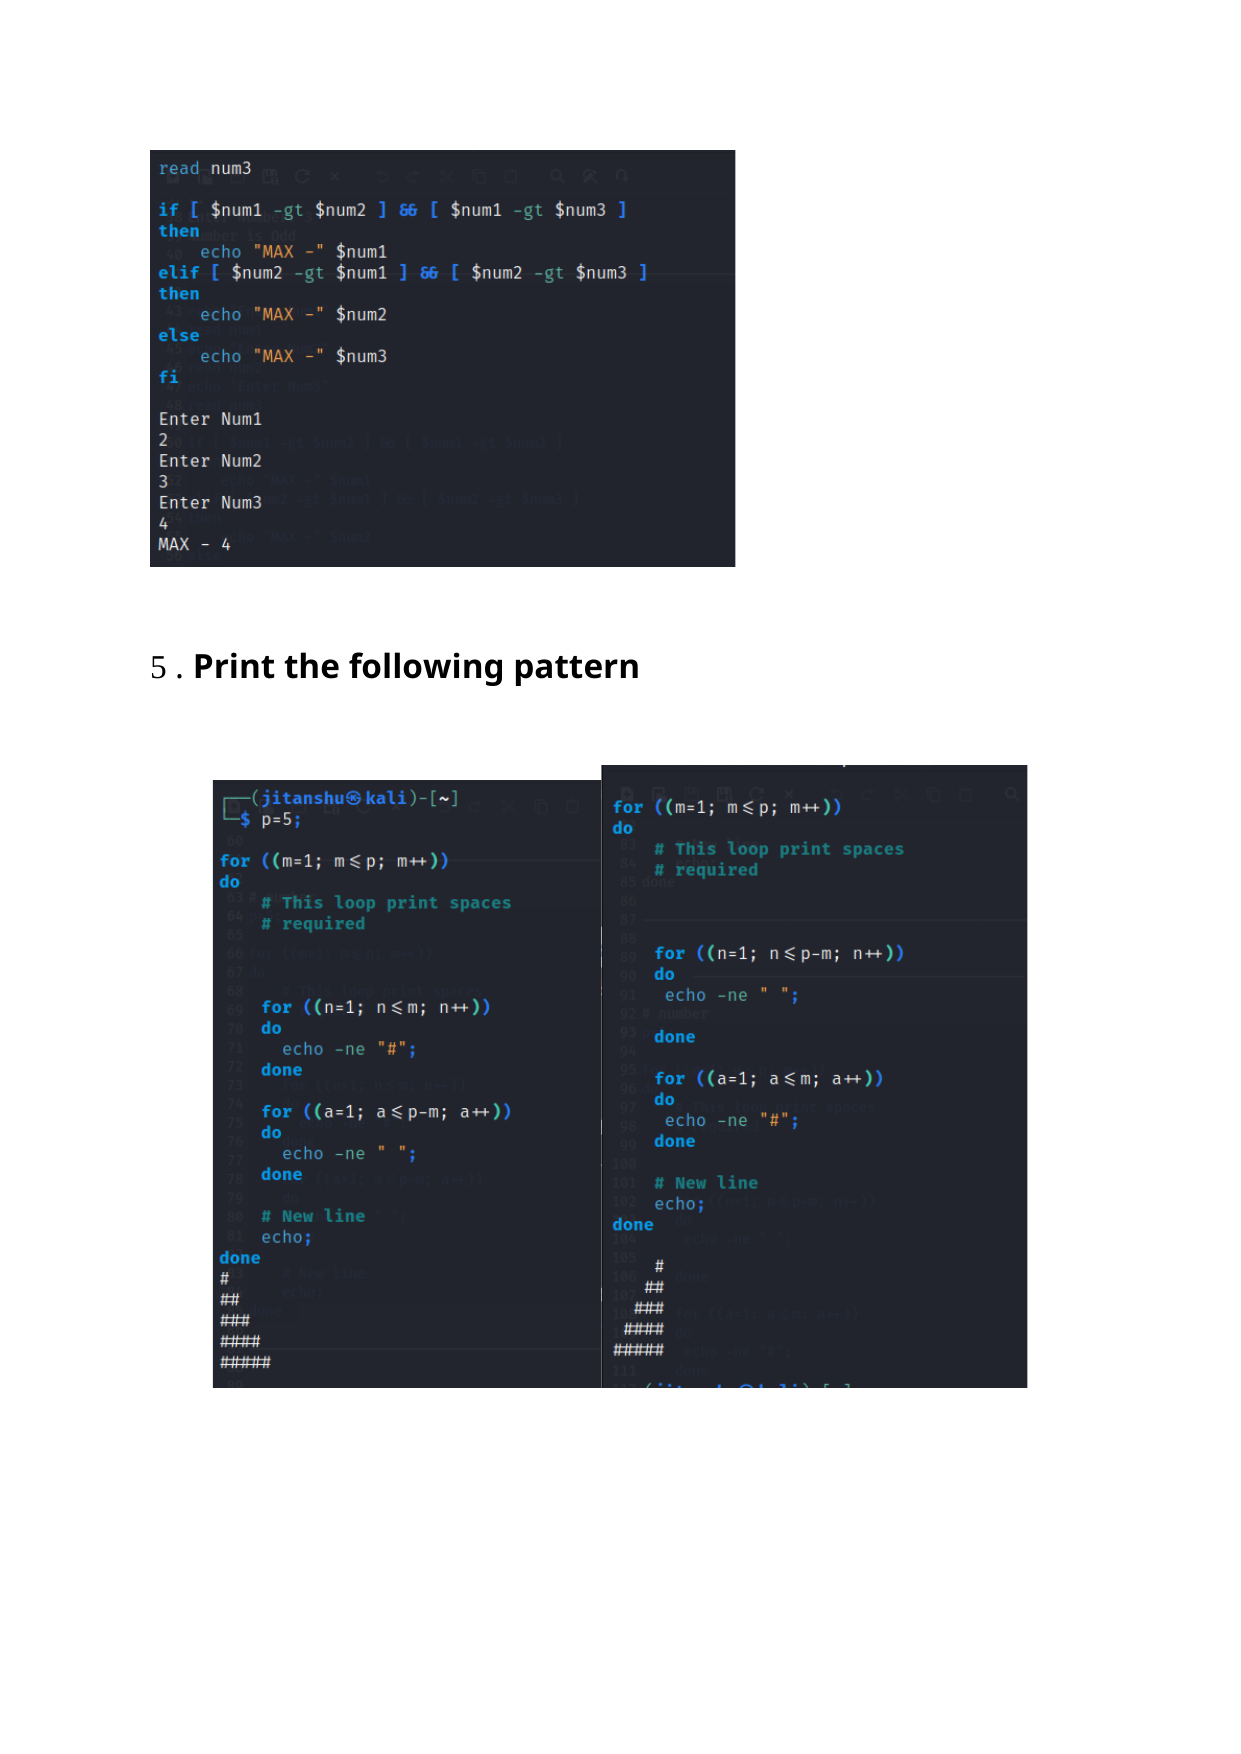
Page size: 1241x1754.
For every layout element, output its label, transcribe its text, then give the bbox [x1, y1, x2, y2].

picture [212, 765, 1028, 1388]
picture [150, 150, 736, 567]
text 5 . Print the following pattern [150, 643, 1090, 689]
